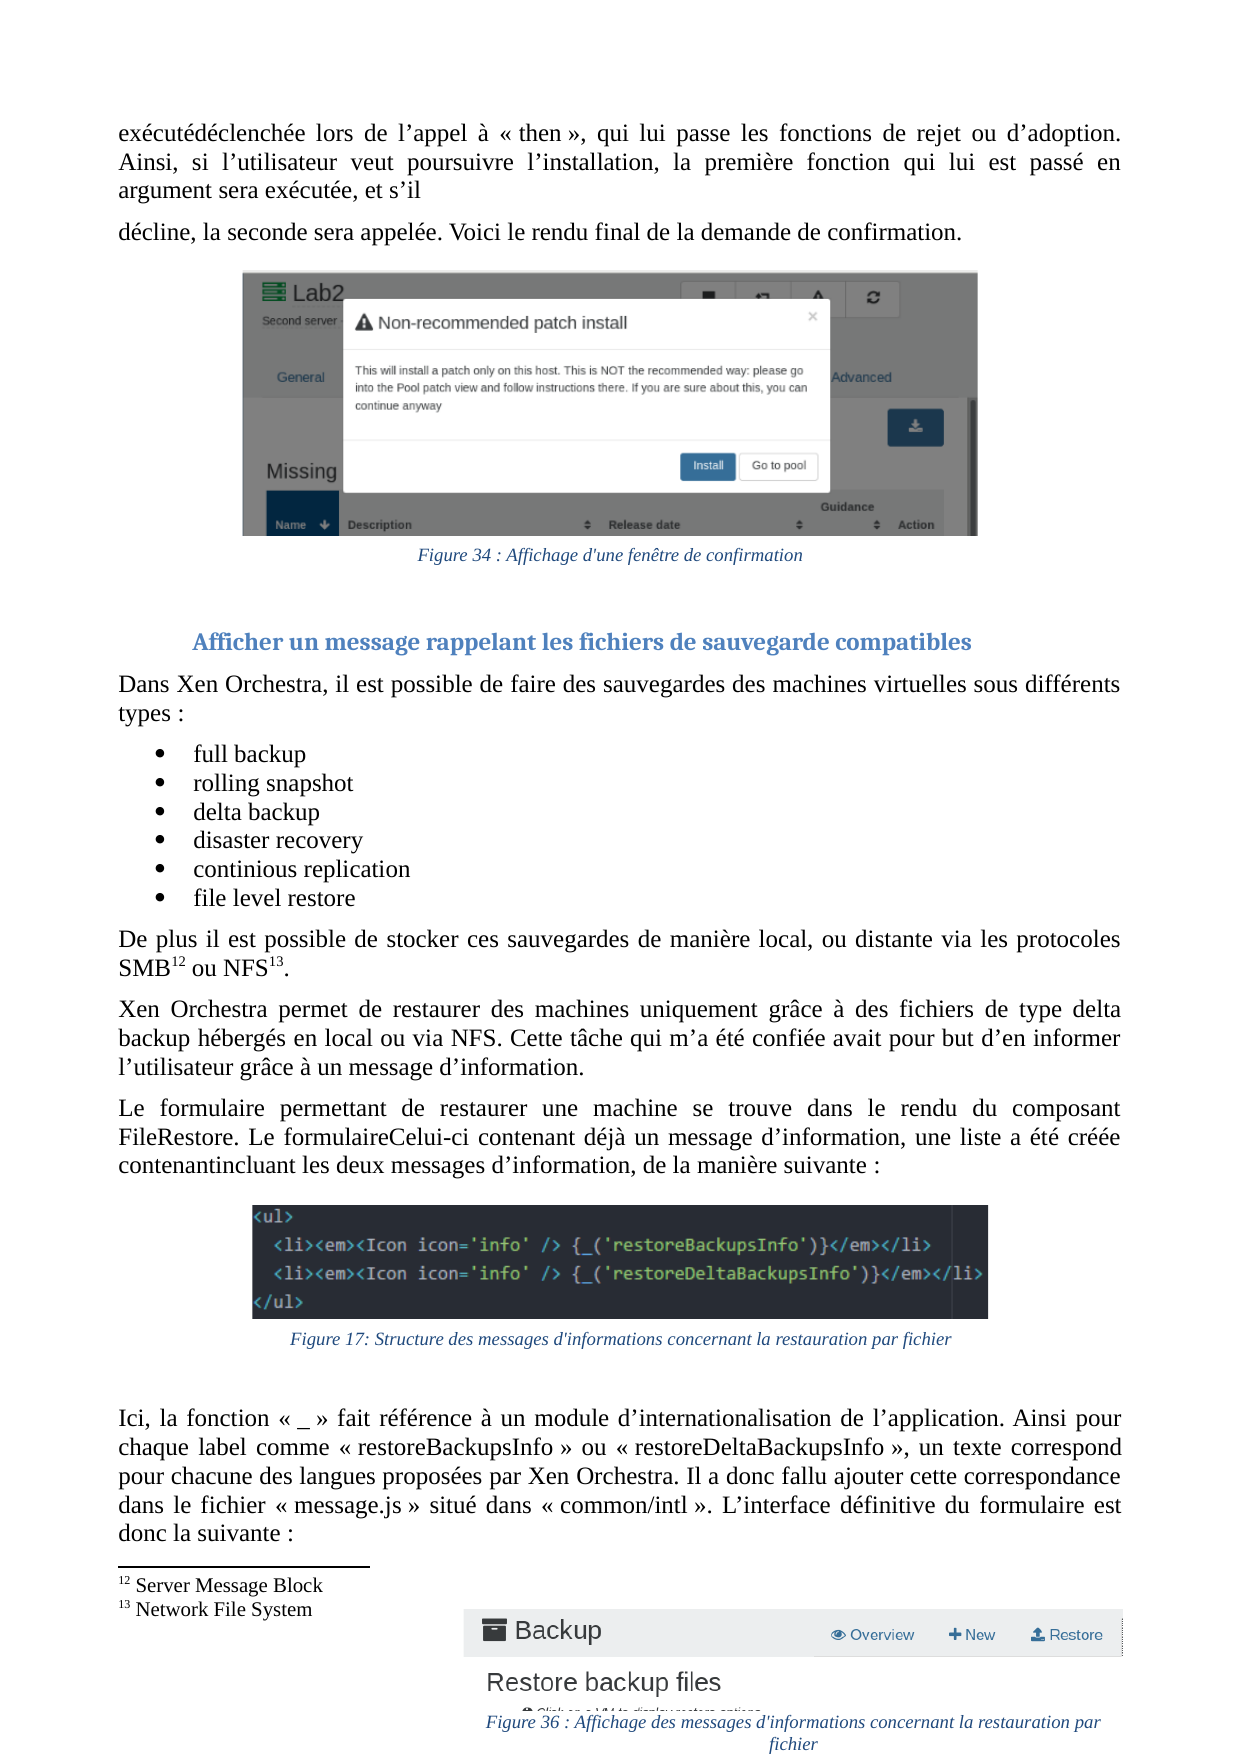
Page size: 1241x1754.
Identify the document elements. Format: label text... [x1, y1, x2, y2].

picture [252, 1205, 989, 1319]
picture [242, 270, 978, 536]
picture [463, 1609, 1123, 1754]
subtitle Afficher un message rappelant les fichiers de sauvegarde compatibles [192, 628, 1122, 657]
